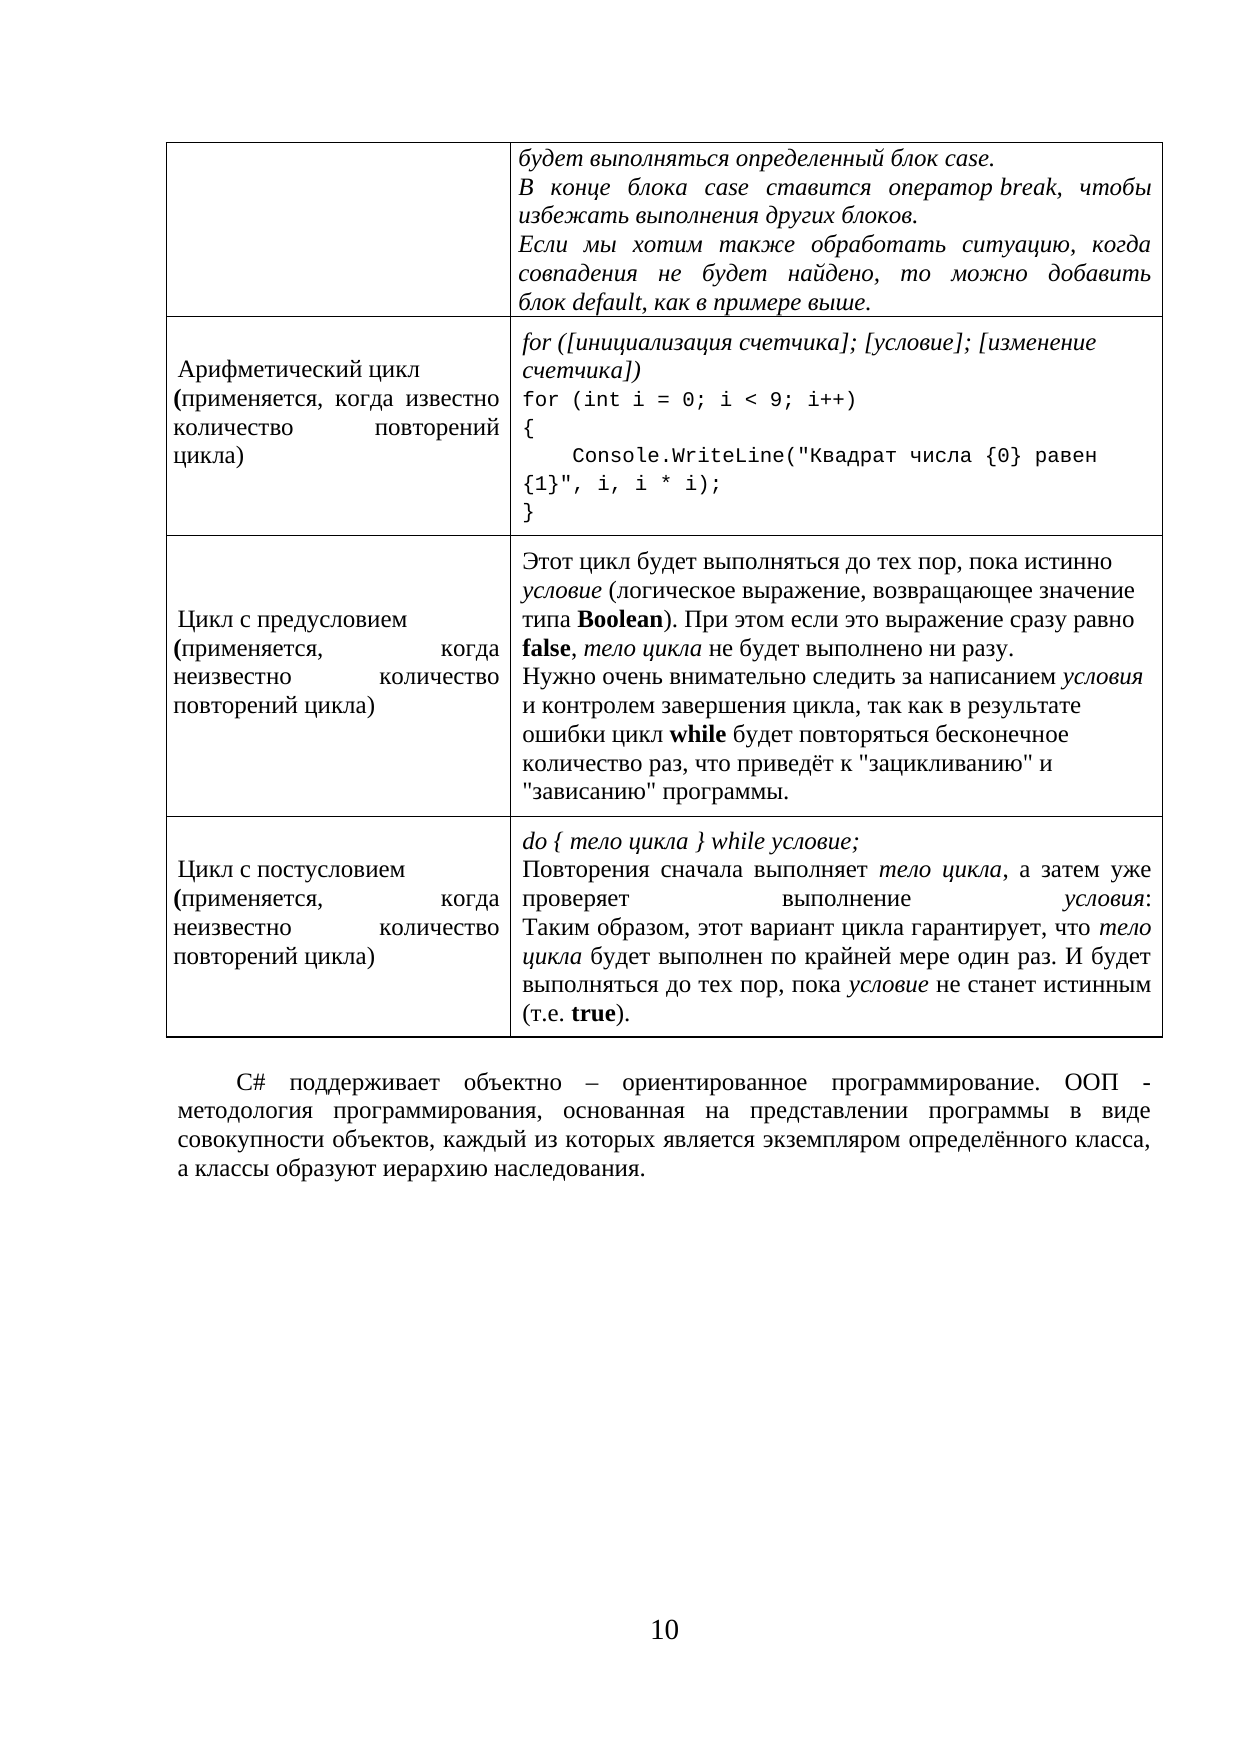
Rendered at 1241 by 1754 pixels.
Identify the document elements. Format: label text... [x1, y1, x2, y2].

text C# поддерживает объектно – ориентированное программирование. ООП - методология программирования, основанная на представлении программы в виде совокупности объектов, каждый из которых является экземпляром определённого класса, а классы образуют иерархию наследования. [177, 1067, 1152, 1182]
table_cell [511, 143, 1162, 316]
table_cell [167, 143, 510, 316]
table_cell Этот цикл будет выполняться до тех пор, пока истинно условие (логическое выражение, возвращающее значение типа Boolean). При этом если это выражение сразу равно false, тело цикла не будет выполнено ни разу. Нужно очень внимательно следить за написанием условия и контролем завершения цикла, так как в результате ошибки цикл while будет повторяться бесконечное количество раз, что приведёт к "зацикливанию" и "зависанию" программы. [511, 536, 1162, 816]
table_cell do { тело цикла } while условие; Повторения сначала выполняет тело цикла, а затем уже проверяет выполнение условия: Таким образом, этот вариант цикла гарантирует, что тело цикла будет выполнен по крайней мере один раз. И будет выполняться до тех пор, пока условие не станет истинным (т.е. true). [511, 817, 1162, 1036]
table_cell Арифметический цикл (применяется, когда известно количество повторений цикла) [167, 317, 510, 535]
table_cell Цикл с предусловием (применяется, когда неизвестно количество повторений цикла) [167, 536, 510, 816]
table_cell Цикл с постусловием (применяется, когда неизвестно количество повторений цикла) [167, 817, 510, 1036]
table_cell for ([инициализация счетчика]; [условие]; [изменение счетчика]) for (int i = 0; i < 9; i++) { Console.WriteLine("Квадрат числа {0} равен {1}", i, i * i); } [511, 317, 1162, 535]
